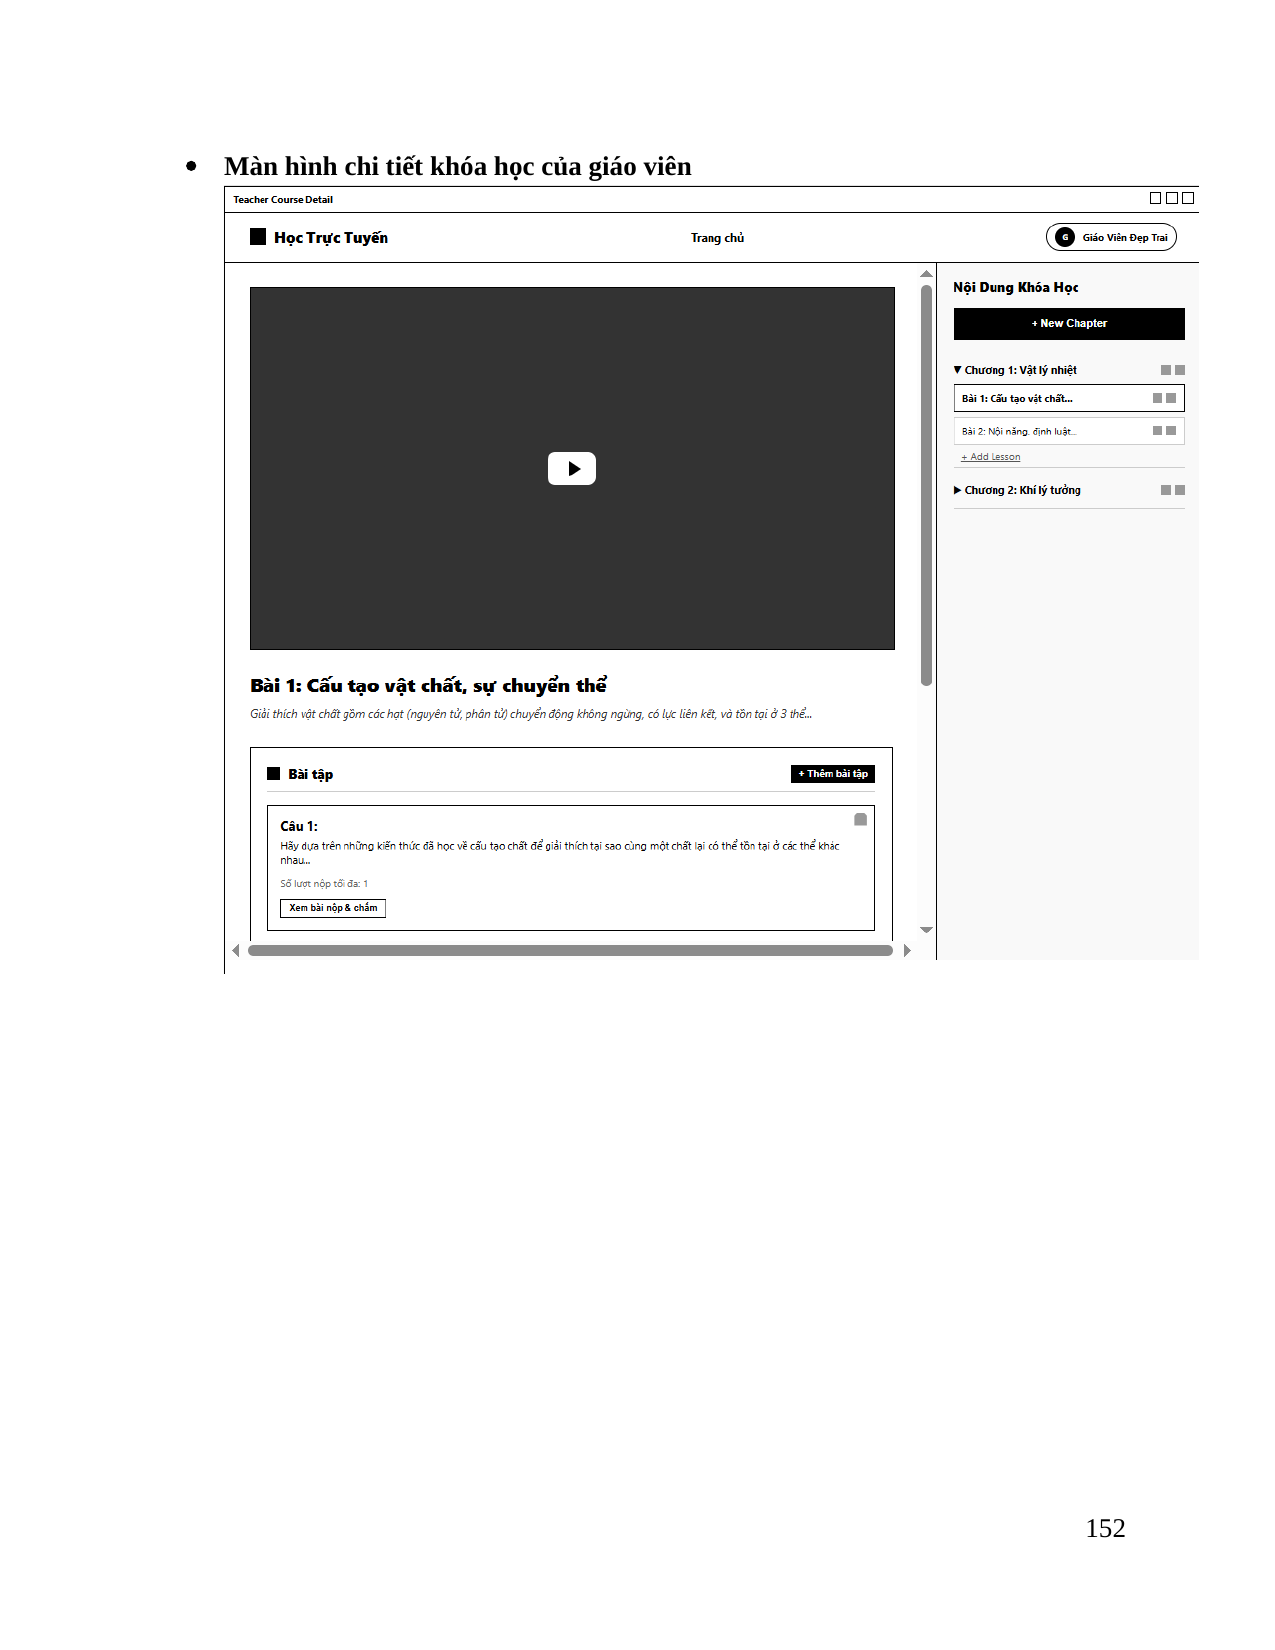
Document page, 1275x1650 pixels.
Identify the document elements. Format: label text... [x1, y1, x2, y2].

picture [223, 185, 1199, 974]
